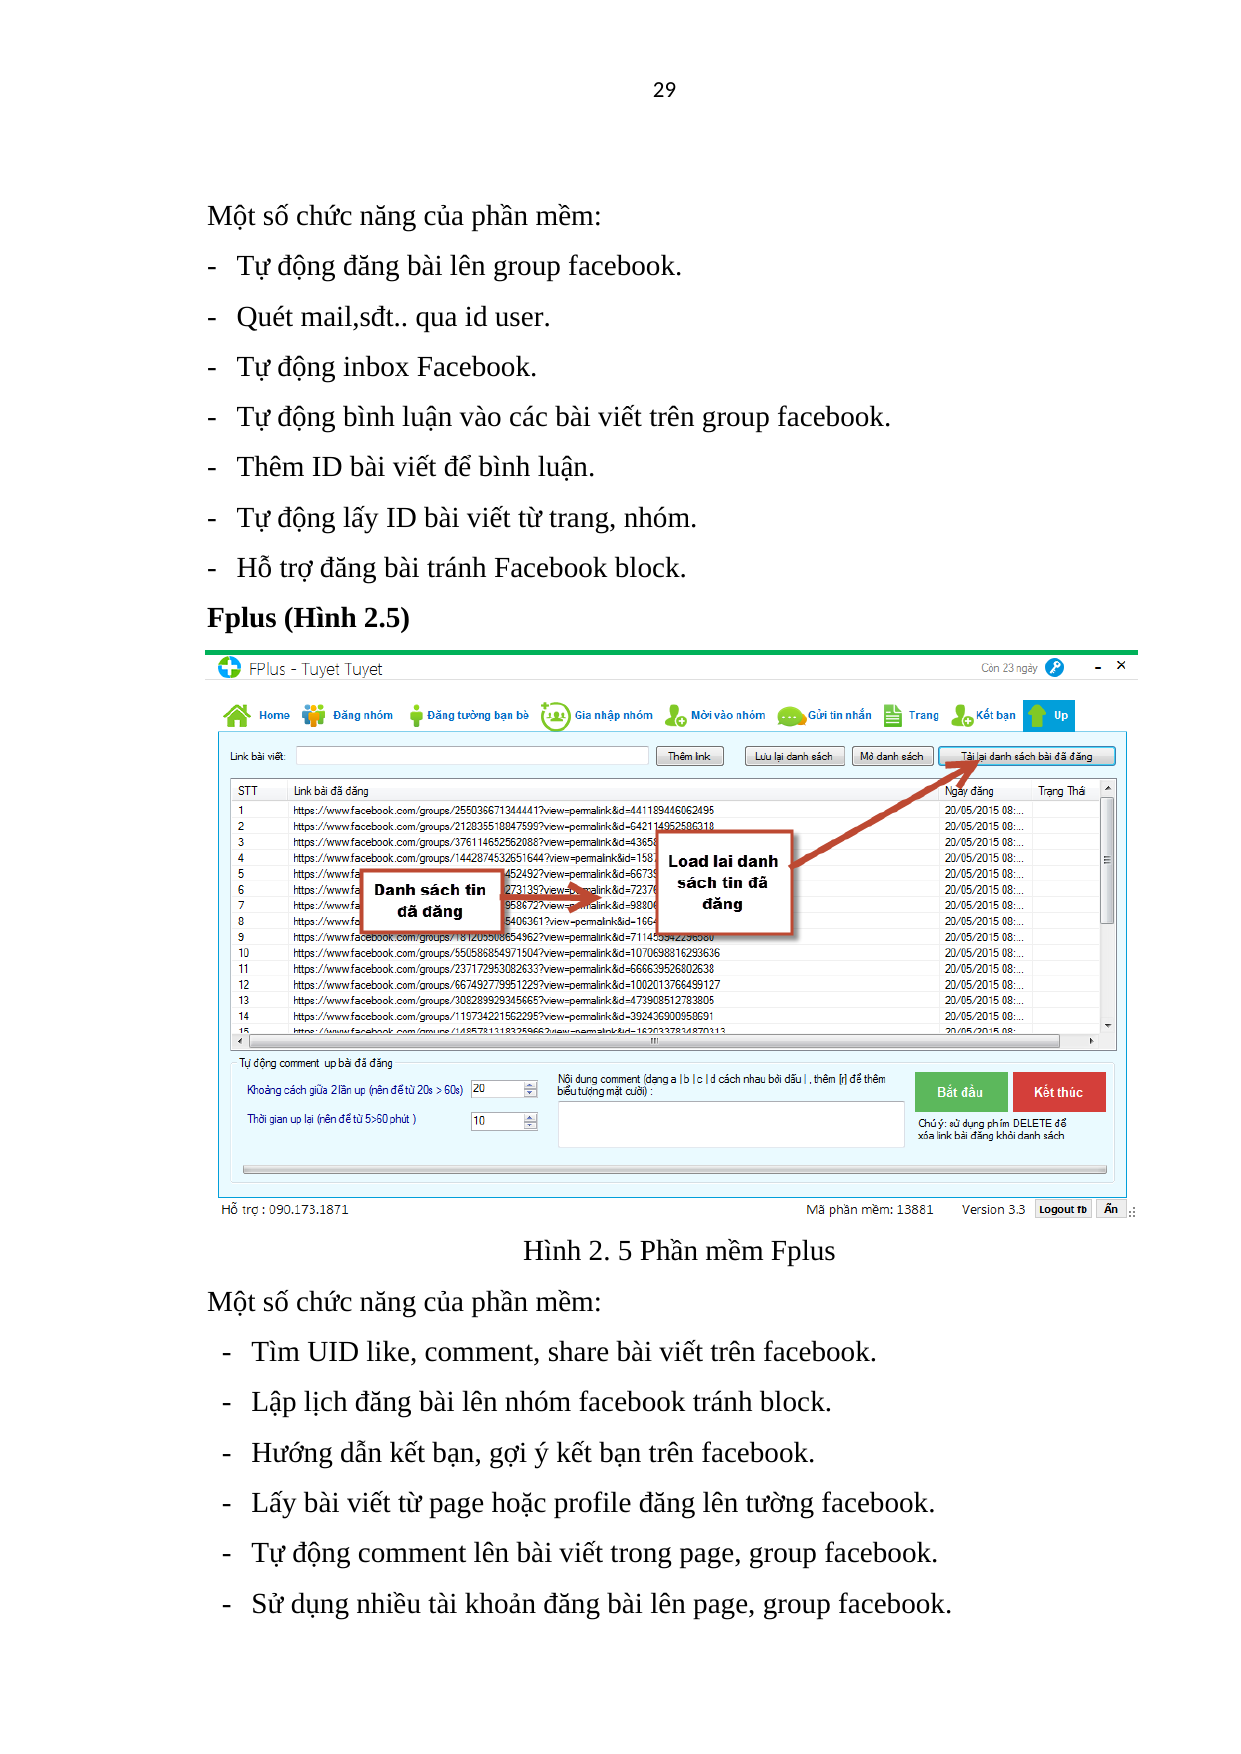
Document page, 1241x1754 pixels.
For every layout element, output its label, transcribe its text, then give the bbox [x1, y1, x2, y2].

list Quét mail,sđt.. qua id user. [207, 299, 1152, 332]
list Lập lịch đăng bài lên nhóm facebook tránh block. [222, 1384, 1152, 1418]
text Một số chức năng của phần mềm: [177, 1284, 1152, 1317]
list Sử dụng nhiều tài khoản đăng bài lên page, group facebook. [222, 1586, 1152, 1619]
list Tự động lấy ID bài viết từ trang, nhóm. [207, 500, 1152, 533]
list Tự động inbox Facebook. [207, 349, 1152, 382]
list Hỗ trợ đăng bài tránh Facebook block. [207, 550, 1152, 584]
list Thêm ID bài viết để bình luận. [207, 449, 1152, 483]
picture [205, 650, 1138, 1220]
text Hình 2. 5 Phần mềm Fplus [207, 1233, 1152, 1267]
list Tìm UID like, comment, share bài viết trên facebook. [222, 1334, 1152, 1368]
list Tự động bình luận vào các bài viết trên group facebook. [207, 399, 1152, 433]
list Tự động comment lên bài viết trong page, group facebook. [222, 1535, 1152, 1569]
text Fplus (Hình 2.5) [207, 601, 1152, 634]
list Tự động đăng bài lên group facebook. [207, 248, 1152, 282]
text Một số chức năng của phần mềm: [207, 198, 1152, 232]
list Hướng dẫn kết bạn, gợi ý kết bạn trên facebook. [222, 1435, 1152, 1468]
list Lấy bài viết từ page hoặc profile đăng lên tường facebook. [222, 1485, 1152, 1519]
